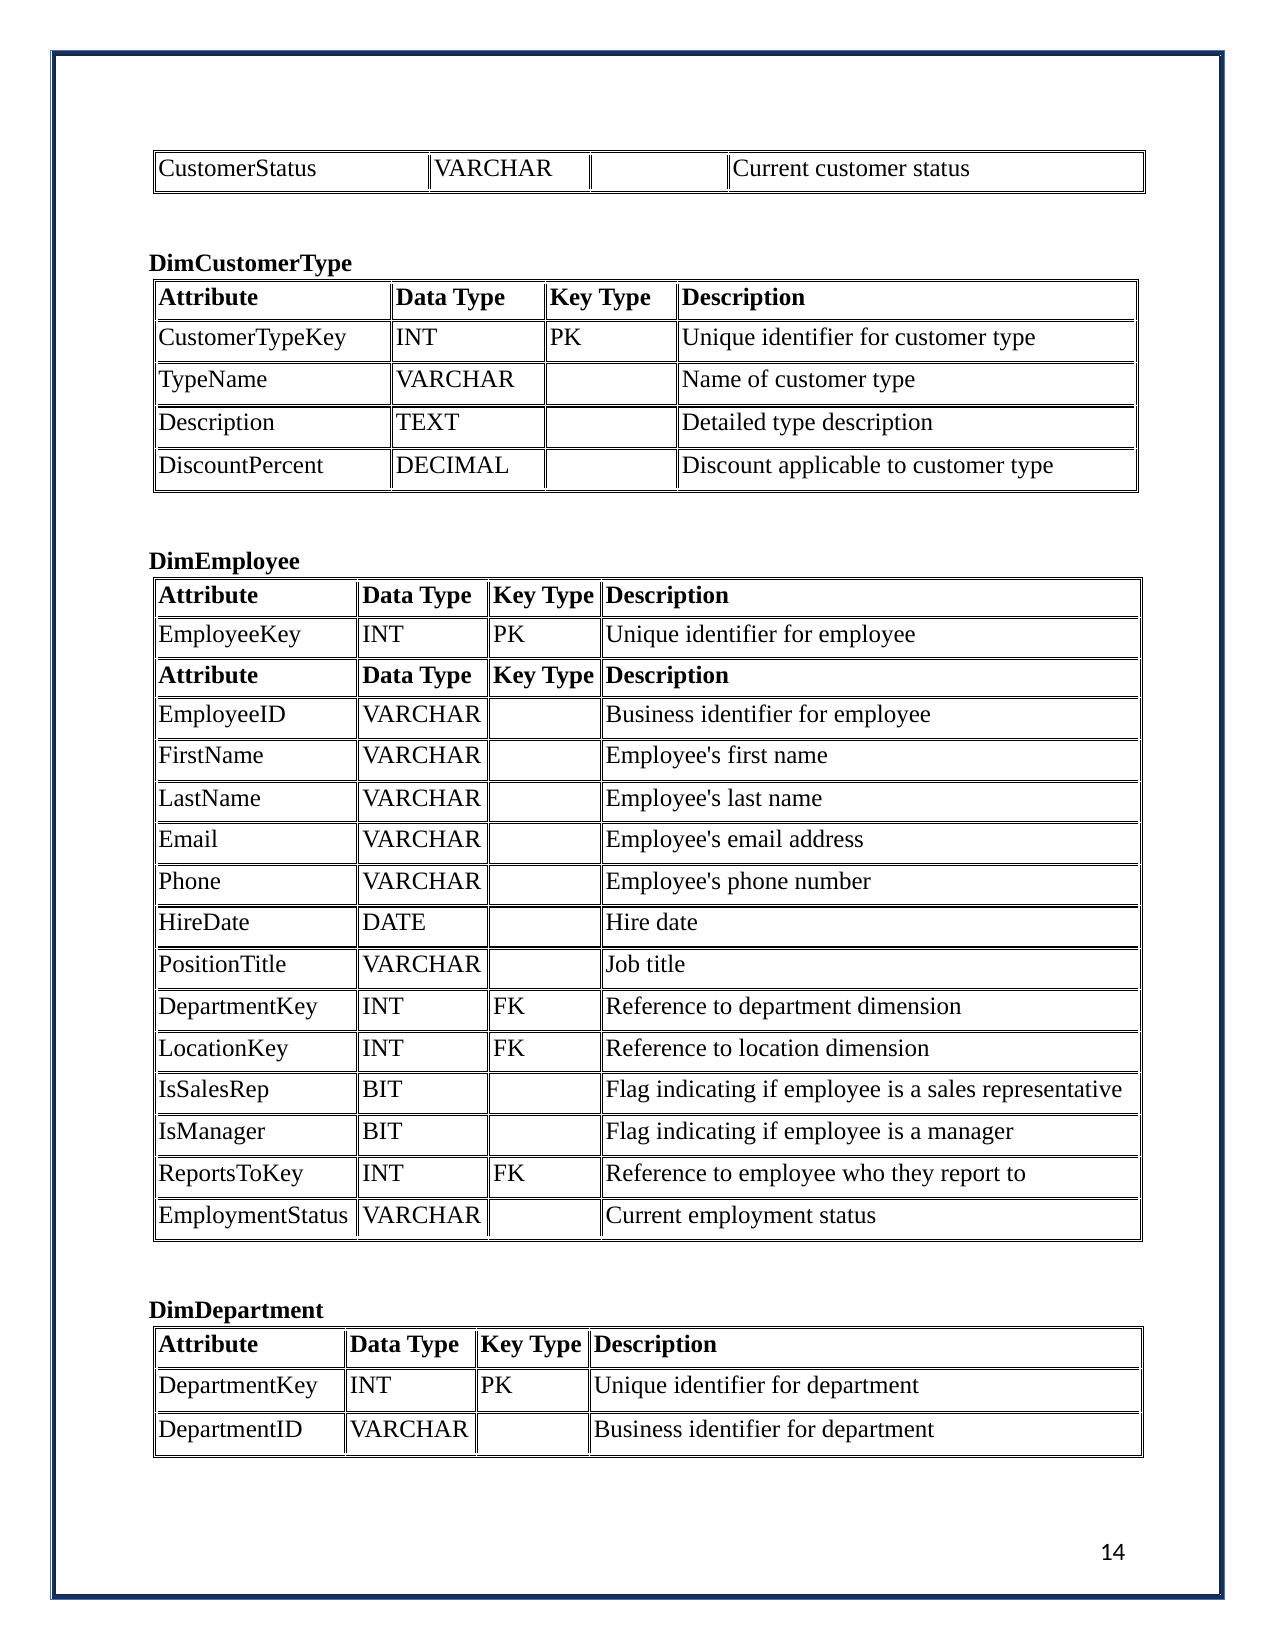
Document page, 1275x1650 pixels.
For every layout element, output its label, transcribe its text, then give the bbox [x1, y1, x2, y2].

table_cell [590, 153, 728, 191]
table_cell CustomerTypeKey [156, 319, 390, 361]
table_header Data Type [391, 282, 545, 319]
table_cell EmployeeKey [156, 616, 356, 657]
table_header Data Type [358, 578, 489, 616]
table_header Attribute [156, 1329, 345, 1367]
table_cell Data Type [359, 660, 487, 696]
table_cell VARCHAR [429, 153, 590, 191]
table_cell [489, 1200, 601, 1238]
table_cell PositionTitle [156, 946, 356, 988]
table_cell Employee's last name [603, 780, 1140, 821]
table_cell [547, 408, 676, 447]
table_cell BIT [359, 1074, 487, 1113]
table_cell VARCHAR [359, 699, 487, 737]
table_cell Employee's phone number [601, 863, 1141, 904]
table_cell PK [490, 619, 600, 657]
table_cell [490, 950, 600, 988]
table_cell [490, 783, 600, 821]
table_header Key Type [476, 1329, 589, 1367]
table_header Attribute [156, 578, 358, 616]
table_cell CustomerStatus [156, 153, 429, 191]
table_cell VARCHAR [358, 1197, 489, 1238]
table_cell Flag indicating if employee is a sales representative [601, 1071, 1141, 1113]
table_cell Description [603, 657, 1140, 696]
table_cell Employee's first name [603, 738, 1140, 779]
table_cell DepartmentKey [154, 1367, 345, 1411]
table_cell [490, 866, 600, 904]
table_cell [490, 1074, 600, 1113]
table_cell Key Type [490, 660, 600, 696]
table_cell IsManager [154, 1113, 358, 1155]
table_cell DATE [359, 908, 487, 946]
table_cell VARCHAR [359, 824, 487, 863]
table_cell LocationKey [156, 1030, 356, 1071]
table_cell Name of customer type [678, 361, 1138, 404]
table_cell Reference to employee who they report to [601, 1155, 1141, 1197]
table_cell ReportsToKey [154, 1155, 358, 1197]
table_cell Attribute [156, 657, 356, 696]
table_cell INT [393, 322, 544, 361]
table_cell EmployeeID [154, 696, 358, 737]
table_cell DepartmentKey [154, 988, 358, 1030]
table_cell FK [490, 991, 600, 1030]
text DimEmployee [148, 546, 1203, 574]
table_cell Reference to location dimension [603, 1030, 1140, 1071]
table_cell Employee's email address [601, 821, 1141, 863]
table_cell [490, 1116, 600, 1155]
table_cell Detailed type description [678, 404, 1138, 447]
table_cell IsSalesRep [154, 1071, 358, 1113]
table_header Key Type [545, 282, 677, 319]
table_cell Phone [154, 863, 358, 904]
table_cell [490, 741, 600, 779]
table_cell VARCHAR [359, 950, 487, 988]
table_header Description [678, 282, 1136, 319]
table_cell Email [154, 821, 358, 863]
table_cell VARCHAR [345, 1414, 476, 1455]
table_cell Current customer status [728, 153, 1143, 191]
table_header Attribute [156, 282, 391, 319]
table_cell Description [154, 404, 391, 447]
table_cell Unique identifier for employee [603, 616, 1140, 657]
table_cell Reference to department dimension [601, 988, 1141, 1030]
table_cell [476, 1414, 589, 1455]
table_cell INT [359, 619, 487, 657]
table_cell INT [359, 1158, 487, 1197]
table_cell HireDate [154, 904, 358, 946]
text DimCustomerType [148, 248, 1203, 276]
table_cell Unique identifier for department [589, 1367, 1143, 1411]
table_cell VARCHAR [393, 364, 544, 404]
table_cell FK [490, 1158, 600, 1197]
table_cell [490, 824, 600, 863]
table_cell Current employment status [601, 1197, 1140, 1238]
table_cell FirstName [156, 738, 356, 779]
table_cell PK [547, 322, 676, 361]
table_cell TypeName [154, 361, 391, 404]
table_cell VARCHAR [359, 866, 487, 904]
table_cell INT [359, 1033, 487, 1071]
table_header Description [589, 1329, 1141, 1367]
table_cell DECIMAL [391, 450, 545, 489]
table_cell Unique identifier for customer type [679, 319, 1136, 361]
table_cell DiscountPercent [156, 447, 391, 489]
table_cell Discount applicable to customer type [678, 447, 1136, 489]
text DimDepartment [148, 1295, 1203, 1323]
table_cell VARCHAR [359, 783, 487, 821]
table_cell [547, 364, 676, 404]
table_cell Hire date [601, 904, 1141, 946]
table_cell Business identifier for employee [601, 696, 1141, 737]
table_cell VARCHAR [359, 741, 487, 779]
table_cell EmploymentStatus [156, 1197, 358, 1238]
table_cell BIT [359, 1116, 487, 1155]
table_cell [545, 450, 677, 489]
table_cell LastName [156, 780, 356, 821]
table_cell PK [478, 1370, 588, 1411]
table_cell DepartmentID [154, 1411, 345, 1455]
table_cell [490, 699, 600, 737]
table_cell TEXT [393, 408, 544, 447]
table_cell Business identifier for department [589, 1411, 1143, 1455]
table_cell [490, 908, 600, 946]
table_header Key Type [489, 580, 601, 616]
table_header Data Type [345, 1329, 476, 1367]
table_cell FK [490, 1033, 600, 1071]
table_cell INT [347, 1370, 475, 1411]
table_cell Flag indicating if employee is a manager [601, 1113, 1141, 1155]
table_cell Job title [603, 946, 1140, 988]
table_cell INT [359, 991, 487, 1030]
table_header Description [601, 580, 1140, 616]
